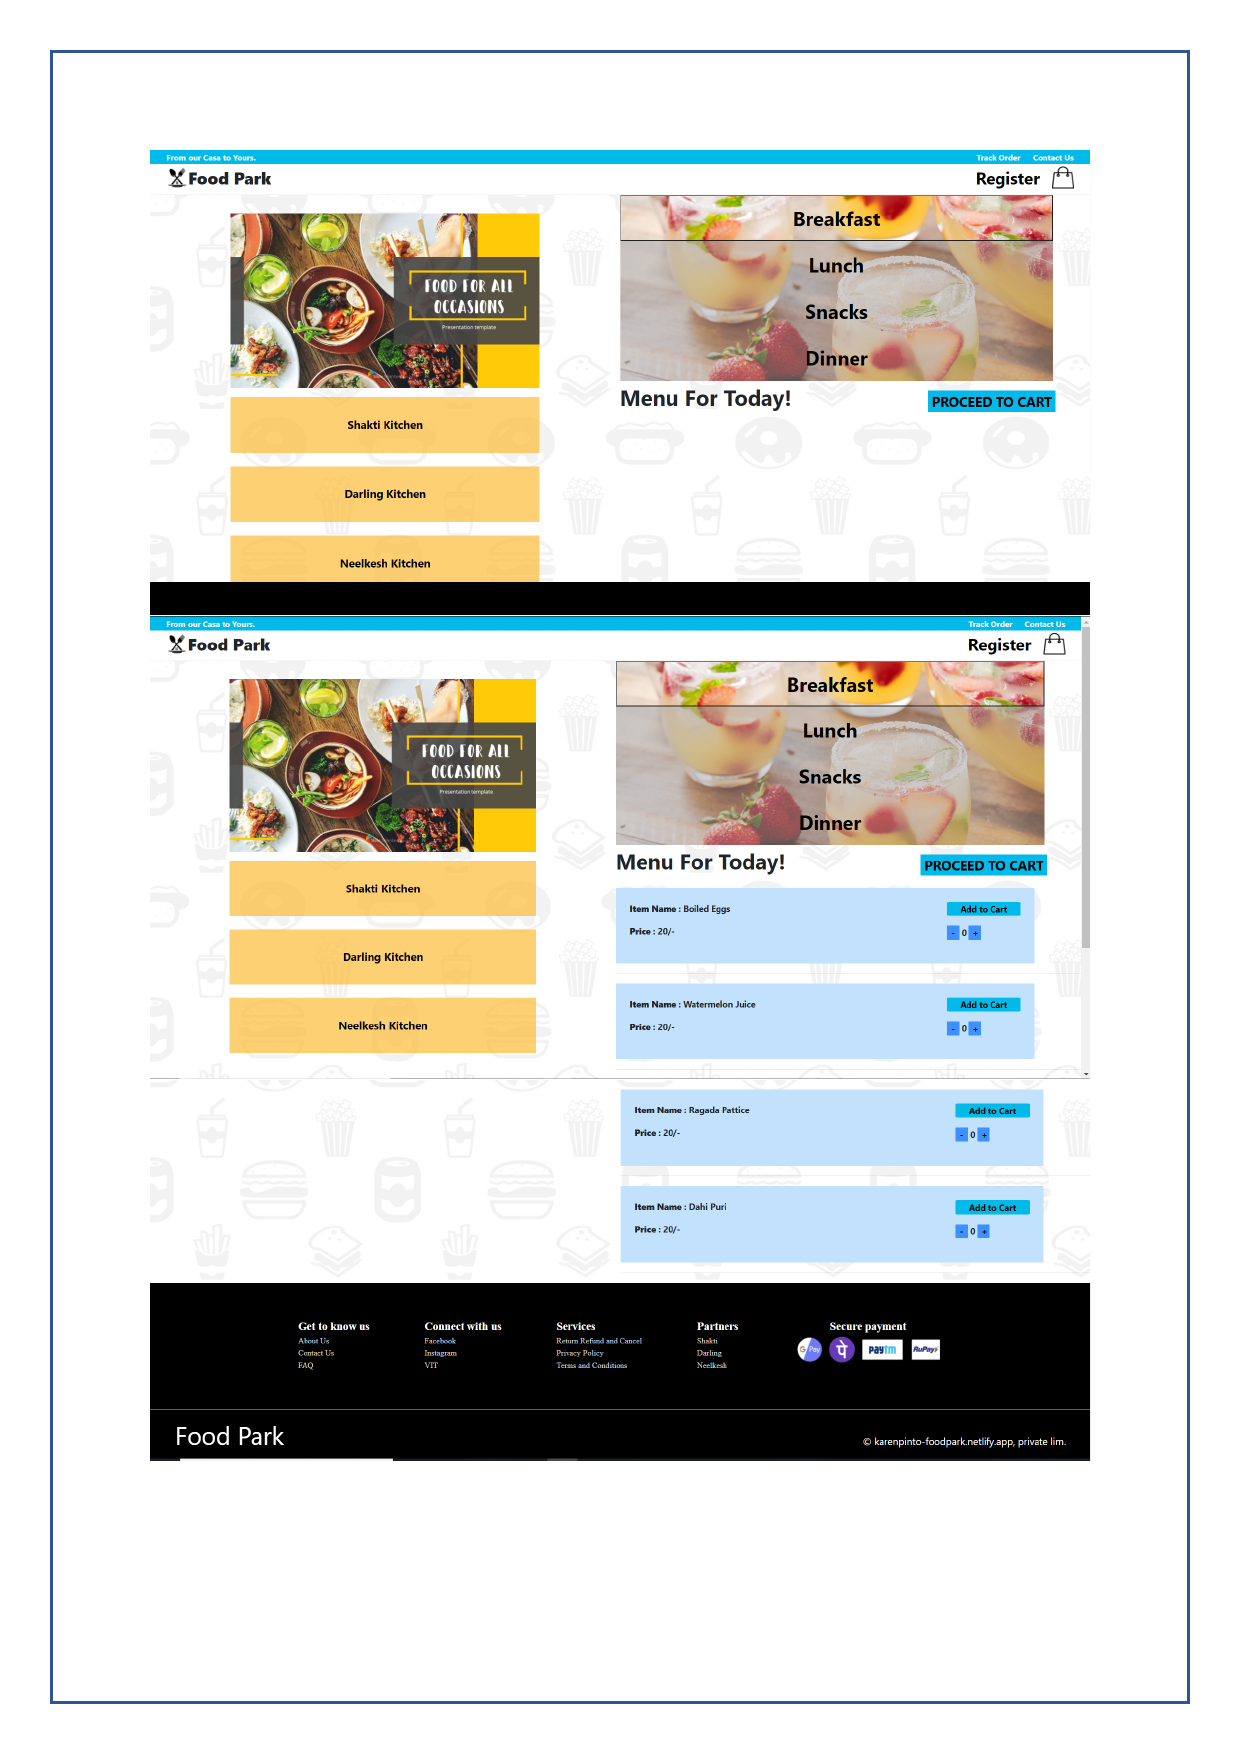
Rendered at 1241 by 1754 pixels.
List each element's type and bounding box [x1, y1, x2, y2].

picture [150, 616, 1091, 1079]
picture [235, 156, 248, 160]
picture [150, 1080, 1091, 1461]
picture [150, 165, 1091, 615]
